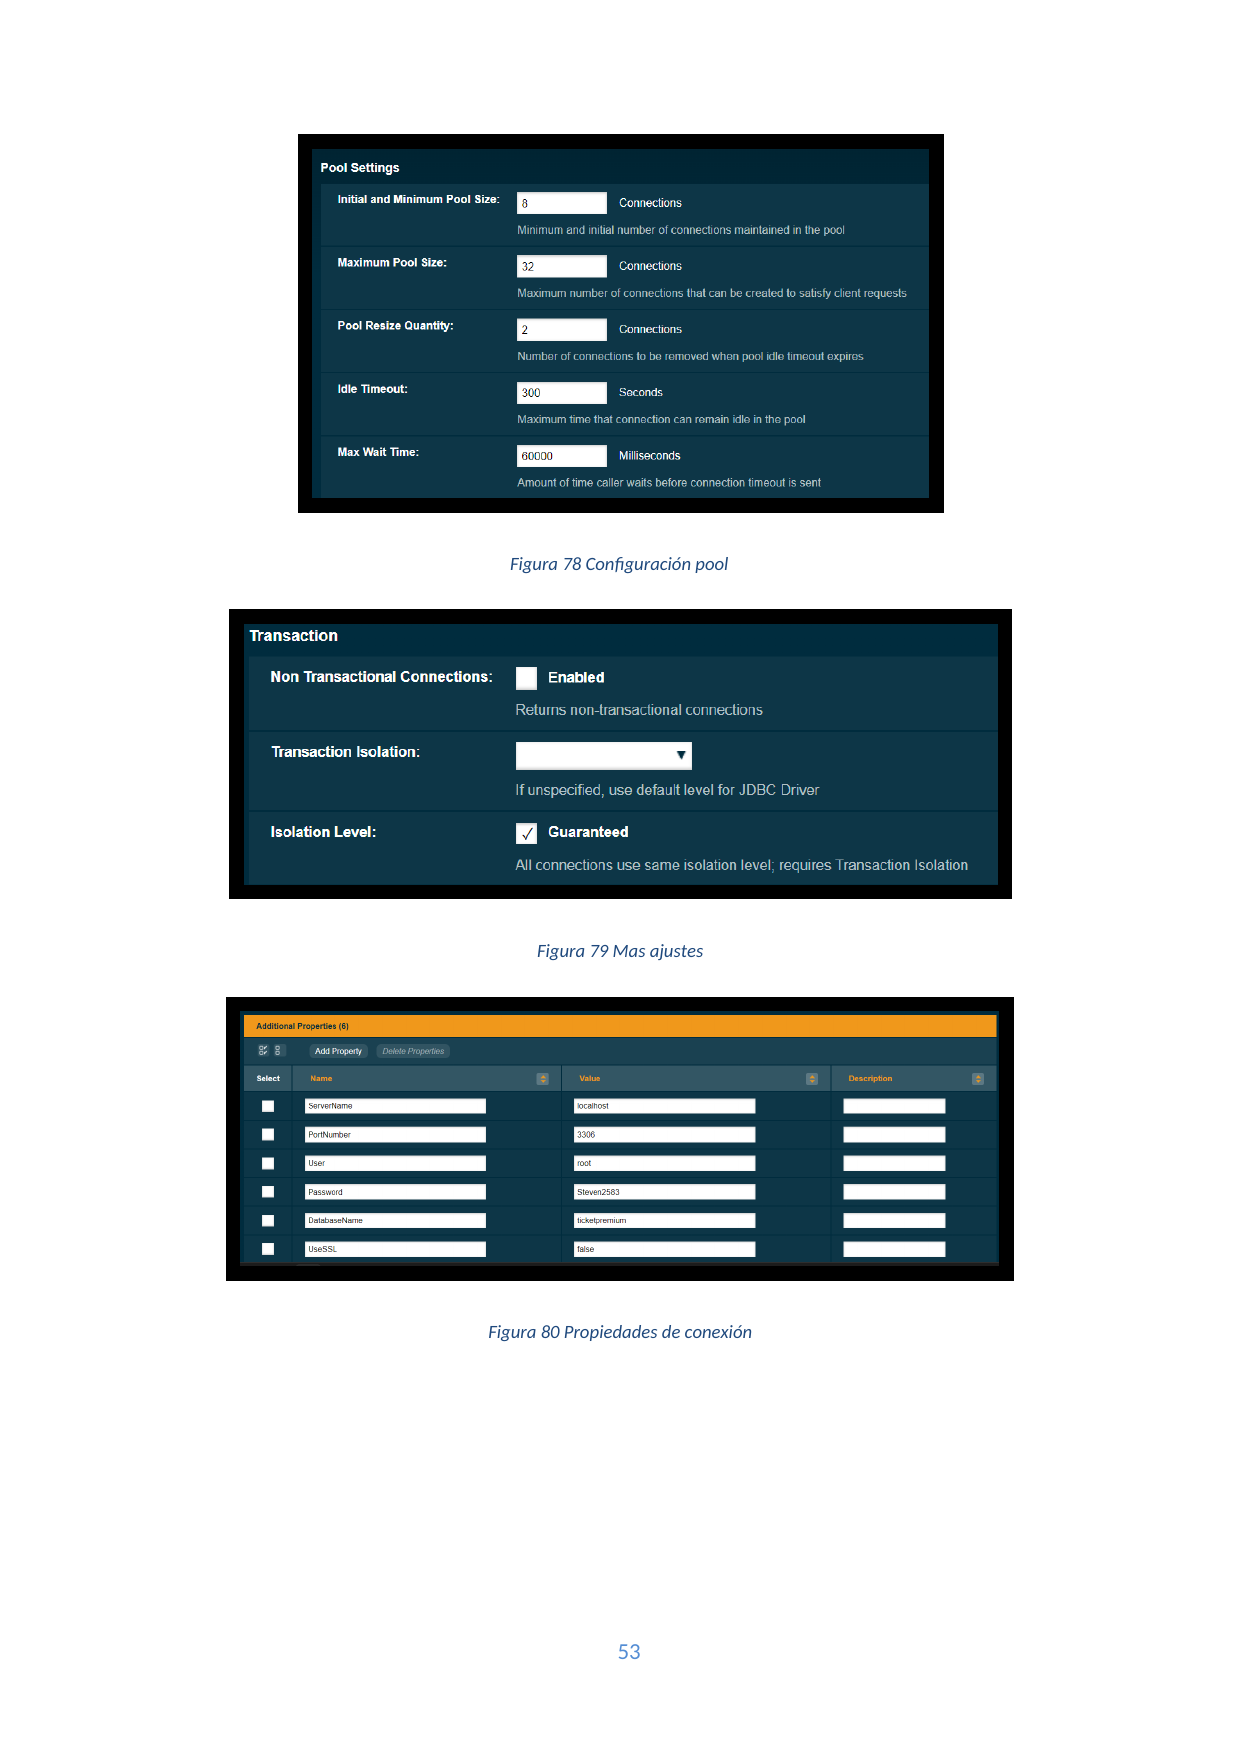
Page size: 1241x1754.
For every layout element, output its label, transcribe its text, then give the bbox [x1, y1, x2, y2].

picture [250, 733, 998, 809]
picture [322, 374, 929, 434]
picture [322, 437, 929, 498]
picture [250, 657, 998, 729]
picture [245, 1093, 560, 1119]
picture [240, 1179, 999, 1266]
picture [563, 1122, 996, 1176]
picture [245, 1122, 560, 1176]
picture [322, 185, 929, 245]
picture [245, 1039, 996, 1090]
picture [322, 311, 929, 371]
picture [322, 248, 929, 308]
picture [387, 166, 396, 174]
text Figura 79 Mas ajustes [177, 939, 1063, 962]
picture [245, 1016, 996, 1036]
picture [563, 1093, 996, 1119]
picture [250, 813, 998, 885]
text Figura 78 Configuración pool [177, 552, 1063, 575]
text Figura 80 Propiedades de conexión [177, 1321, 1063, 1344]
